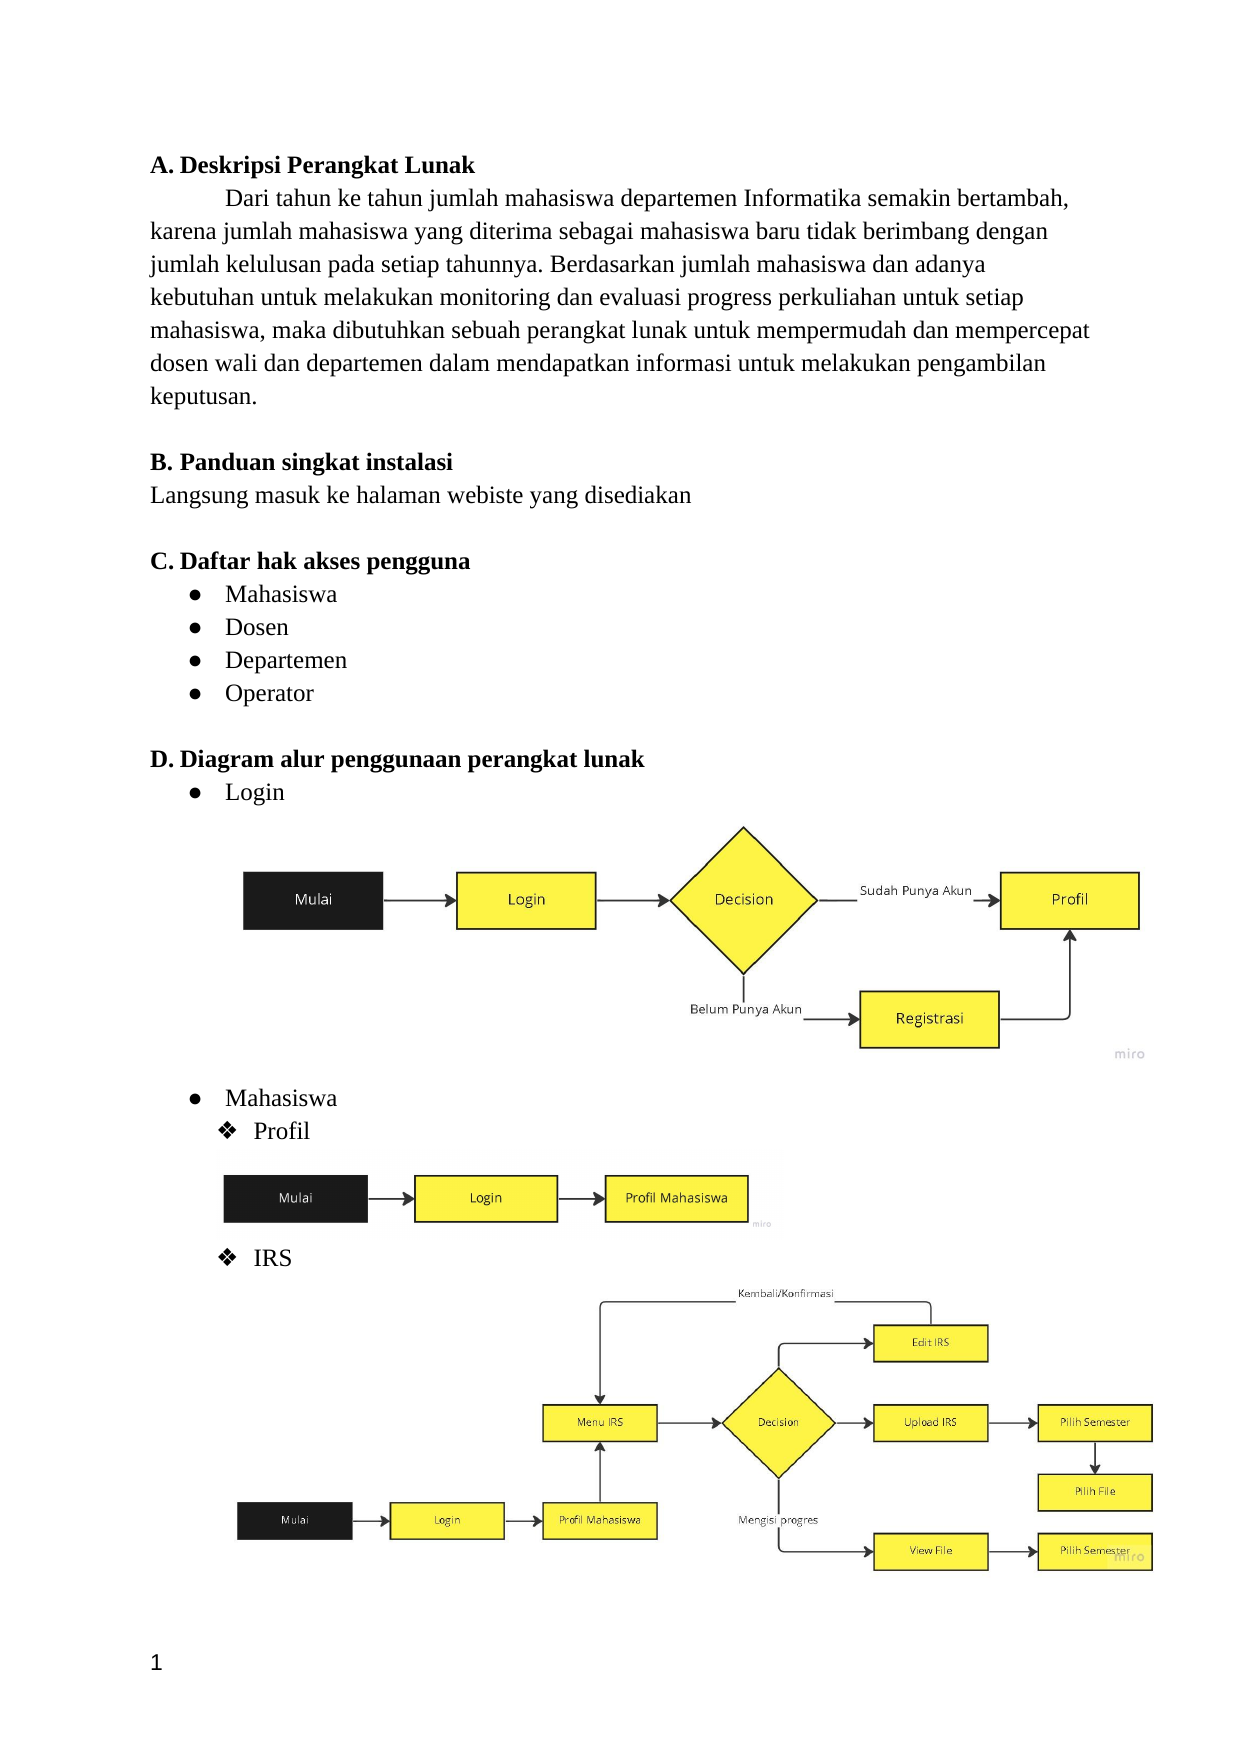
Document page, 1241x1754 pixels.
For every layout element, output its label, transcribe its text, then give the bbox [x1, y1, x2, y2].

list Departemen [187, 645, 1090, 674]
text Langsung masuk ke halaman webiste yang disediakan [150, 480, 1090, 509]
list Diagram alur penggunaan perangkat lunak [150, 744, 1090, 773]
picture [215, 1149, 784, 1240]
list Daftar hak akses pengguna [150, 546, 1090, 575]
list Login [187, 777, 1090, 806]
list Dosen [187, 612, 1090, 641]
list Panduan singkat instalasi [150, 447, 1090, 476]
picture [225, 810, 1166, 1080]
list Mahasiswa [187, 1083, 1090, 1112]
list IRS [216, 1243, 1090, 1272]
list Operator [187, 678, 1090, 707]
list Mahasiswa [187, 579, 1090, 608]
text Dari tahun ke tahun jumlah mahasiswa departemen Informatika semakin bertambah, karena jumlah mahasiswa yang diterima sebagai mahasiswa baru tidak berimbang dengan jumlah kelulusan pada setiap tahunnya. Berdasarkan jumlah mahasiswa dan adanya kebutuhan untuk melakukan monitoring dan evaluasi progress perkuliahan untuk setiap mahasiswa, maka dibutuhkan sebuah perangkat lunak untuk mempermudah dan mempercepat dosen wali dan departemen dalam mendapatkan informasi untuk melakukan pengambilan keputusan. [150, 183, 1090, 410]
picture [225, 1276, 1166, 1583]
list Profil [216, 1116, 1090, 1145]
list Deskripsi Perangkat Lunak [150, 150, 1090, 179]
